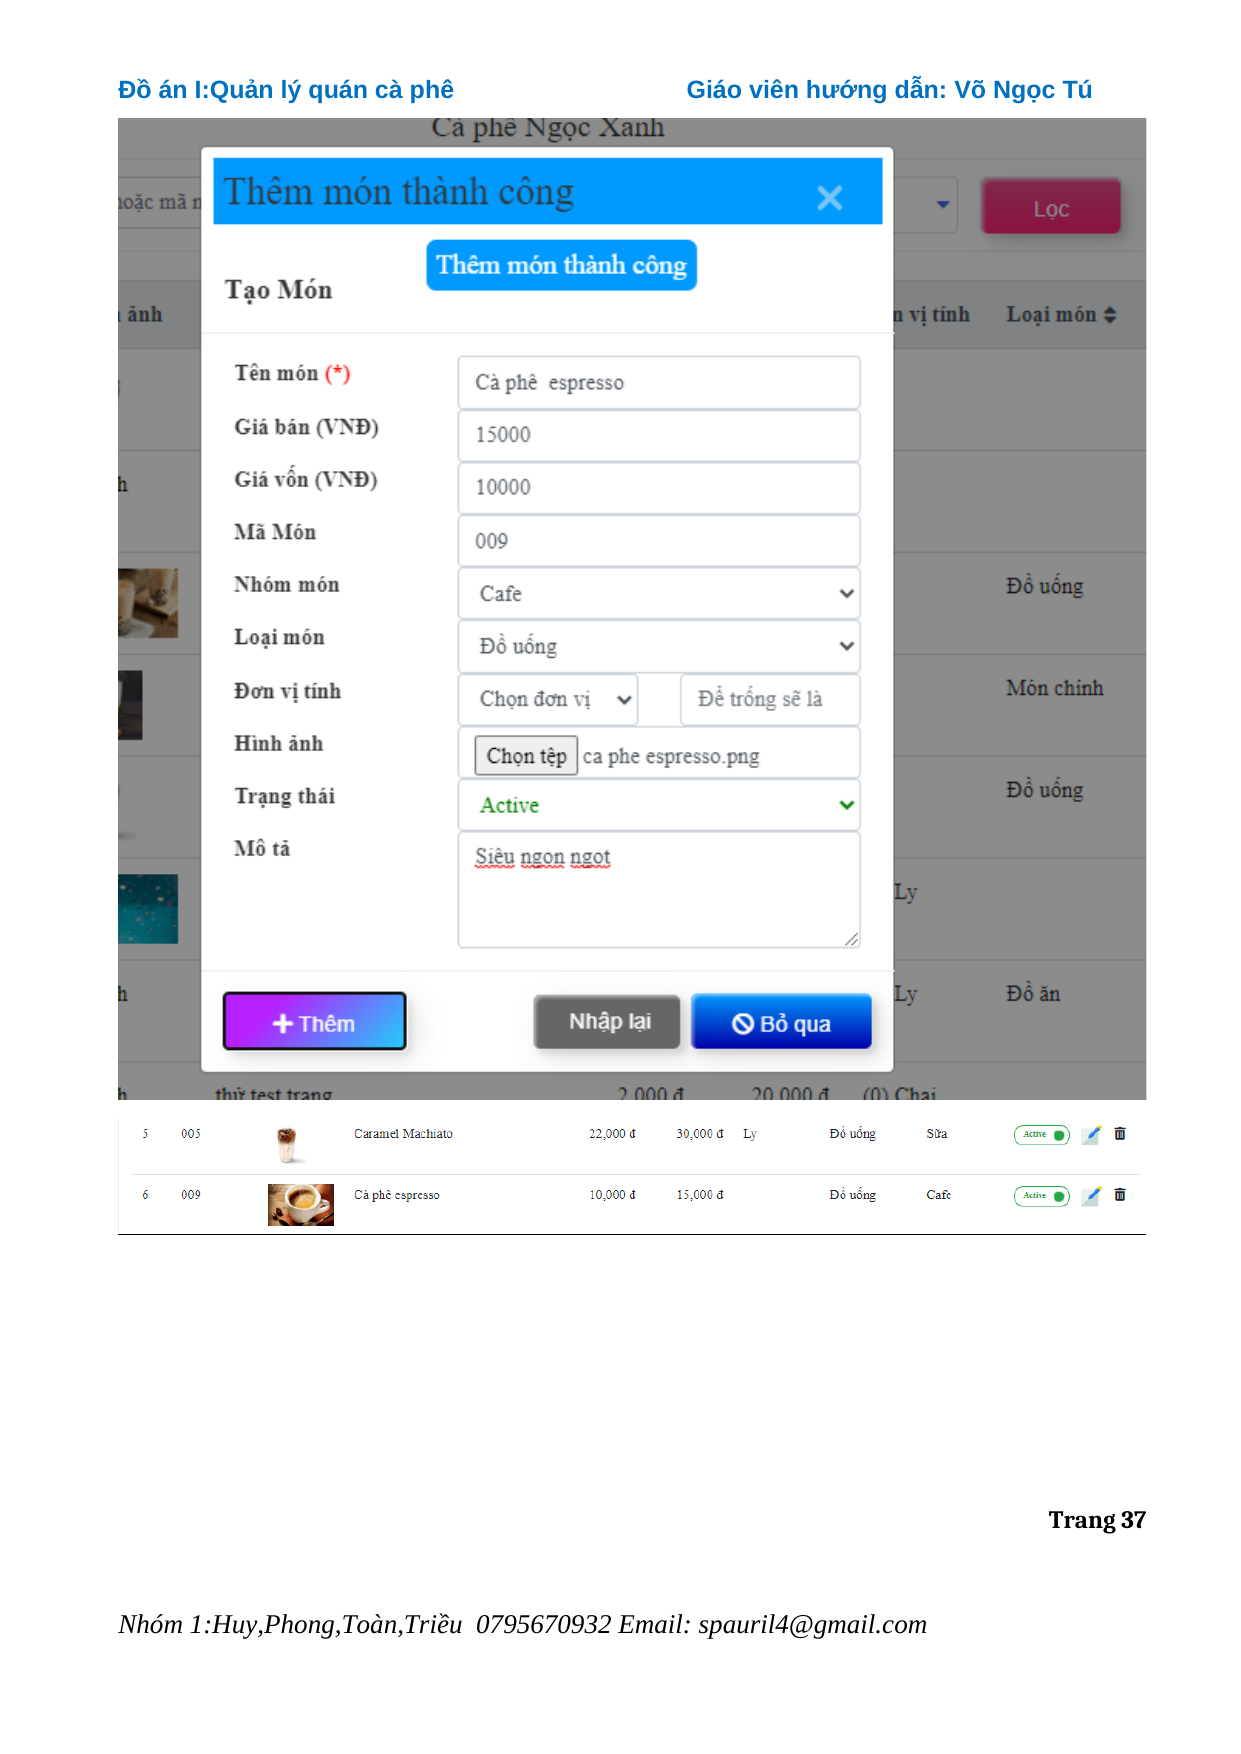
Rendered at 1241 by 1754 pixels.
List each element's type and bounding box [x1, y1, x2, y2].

picture [118, 1119, 1147, 1232]
picture [153, 897, 164, 902]
picture [118, 883, 127, 892]
picture [118, 118, 1147, 1100]
